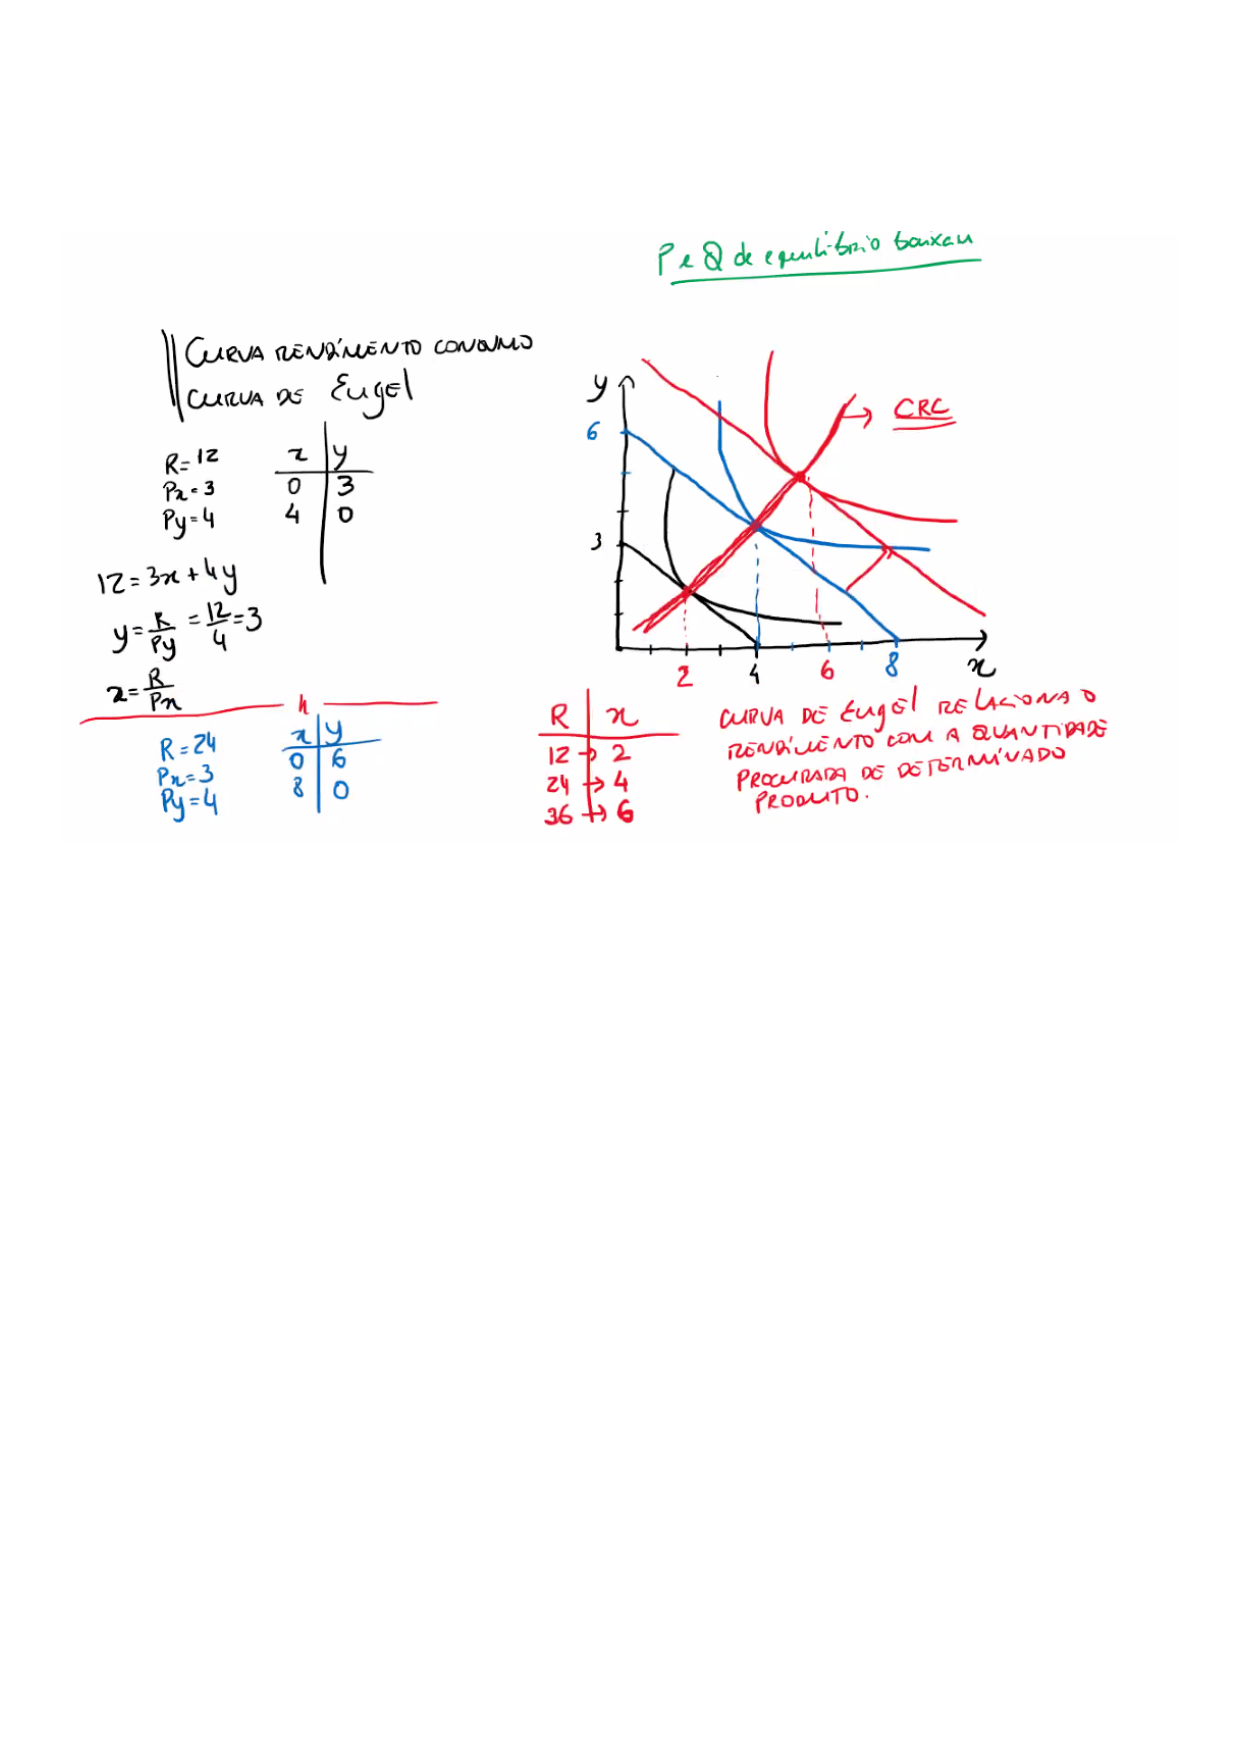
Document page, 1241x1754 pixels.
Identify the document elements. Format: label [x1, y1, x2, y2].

picture [60, 231, 1178, 844]
